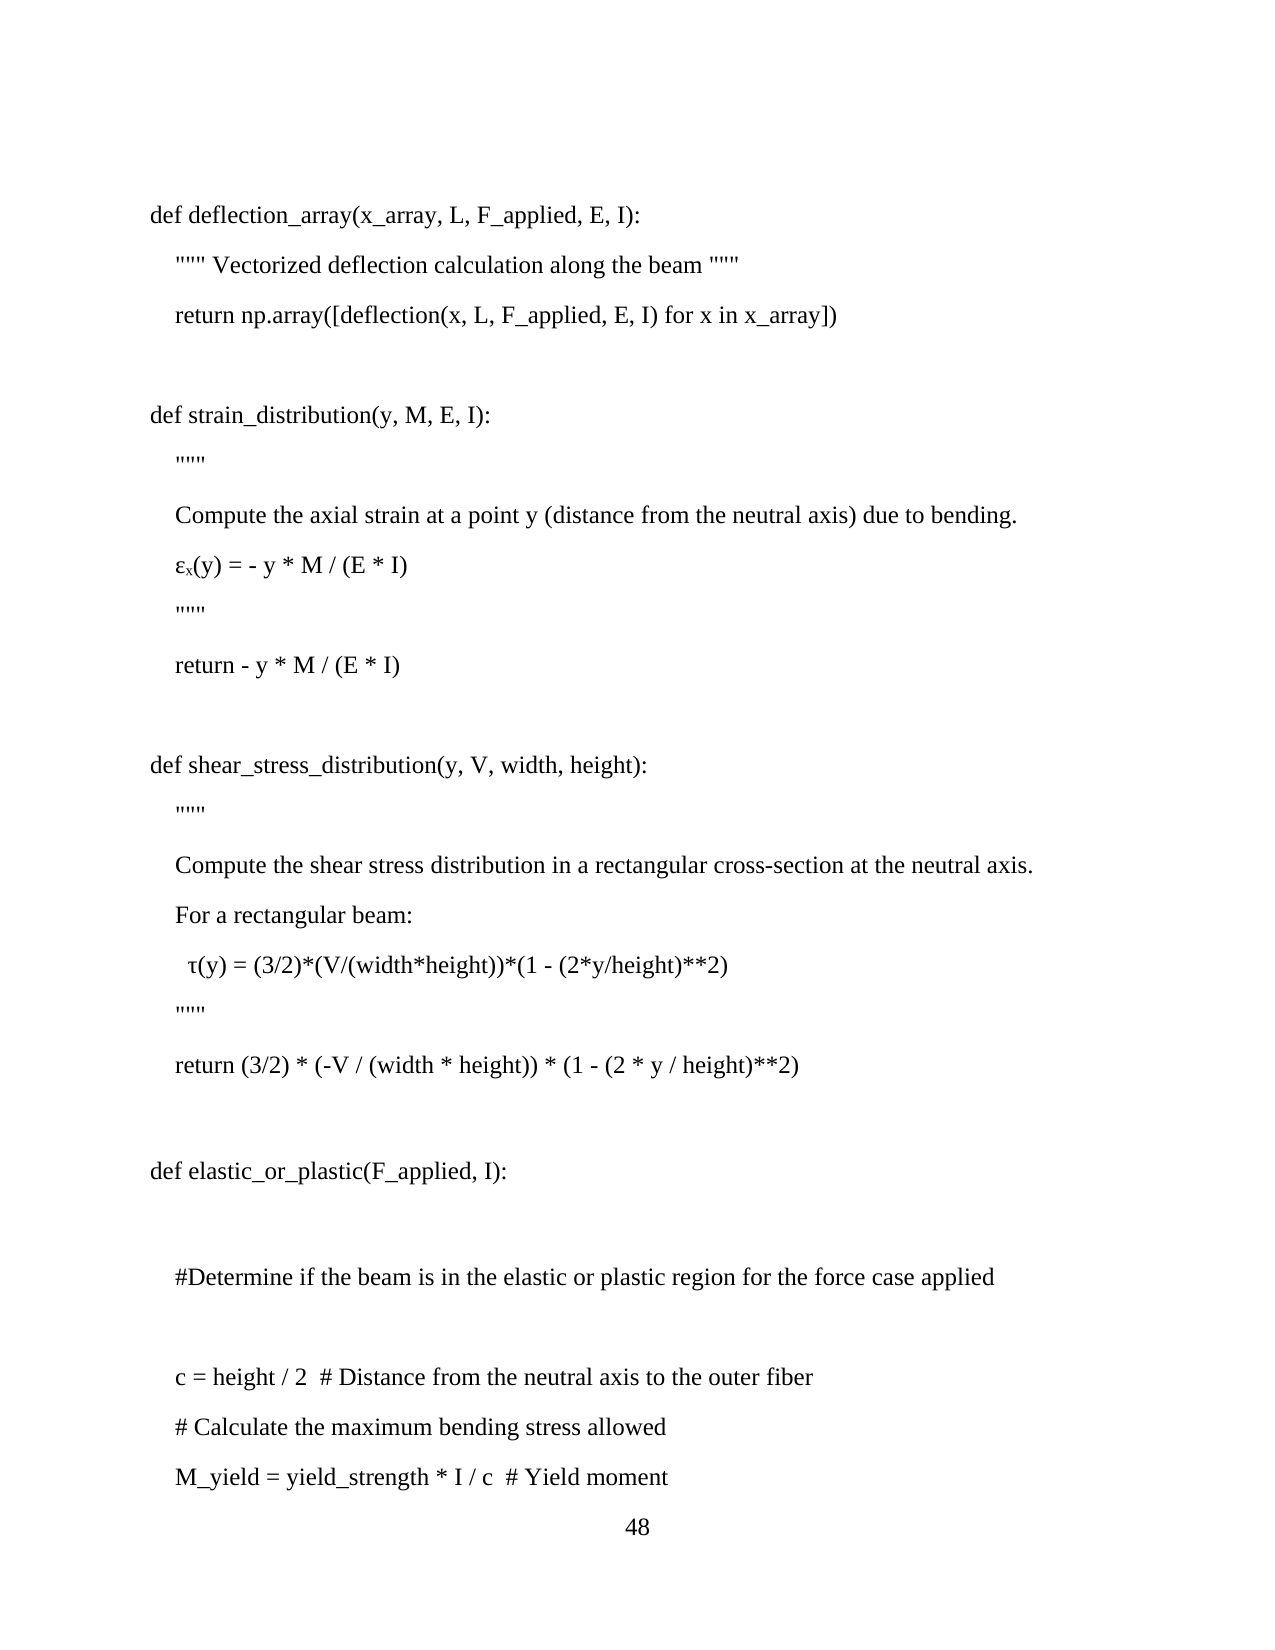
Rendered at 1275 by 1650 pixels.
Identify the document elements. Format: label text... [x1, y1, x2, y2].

text def shear_stress_distribution(y, V, width, height): [150, 750, 1125, 779]
text return np.array([deflection(x, L, F_applied, E, I) for x in x_array]) [150, 300, 1125, 329]
text """ Vectorized deflection calculation along the beam """ [150, 250, 1125, 279]
text εₓ(y) = - y * M / (E * I) [150, 550, 1125, 579]
text c = height / 2 # Distance from the neutral axis to the outer fiber [150, 1362, 1125, 1391]
text Compute the shear stress distribution in a rectangular cross-section at the neutral axis. [150, 850, 1125, 879]
text Compute the axial strain at a point y (distance from the neutral axis) due to bending. [150, 500, 1125, 529]
text """ [150, 600, 1125, 629]
text For a rectangular beam: [150, 900, 1125, 929]
text """ [150, 800, 1125, 829]
text τ(y) = (3/2)*(V/(width*height))*(1 - (2*y/height)**2) [150, 950, 1125, 979]
text def elastic_or_plastic(F_applied, I): [150, 1156, 1125, 1185]
text #Determine if the beam is in the elastic or plastic region for the force case applied [150, 1262, 1125, 1291]
text M_yield = yield_strength * I / c # Yield moment [150, 1462, 1125, 1491]
text """ [150, 1000, 1125, 1029]
text return (3/2) * (-V / (width * height)) * (1 - (2 * y / height)**2) [150, 1050, 1125, 1079]
text def deflection_array(x_array, L, F_applied, E, I): [150, 200, 1125, 229]
text return - y * M / (E * I) [150, 650, 1125, 679]
text def strain_distribution(y, M, E, I): [150, 400, 1125, 429]
text # Calculate the maximum bending stress allowed [150, 1412, 1125, 1441]
text """ [150, 450, 1125, 479]
